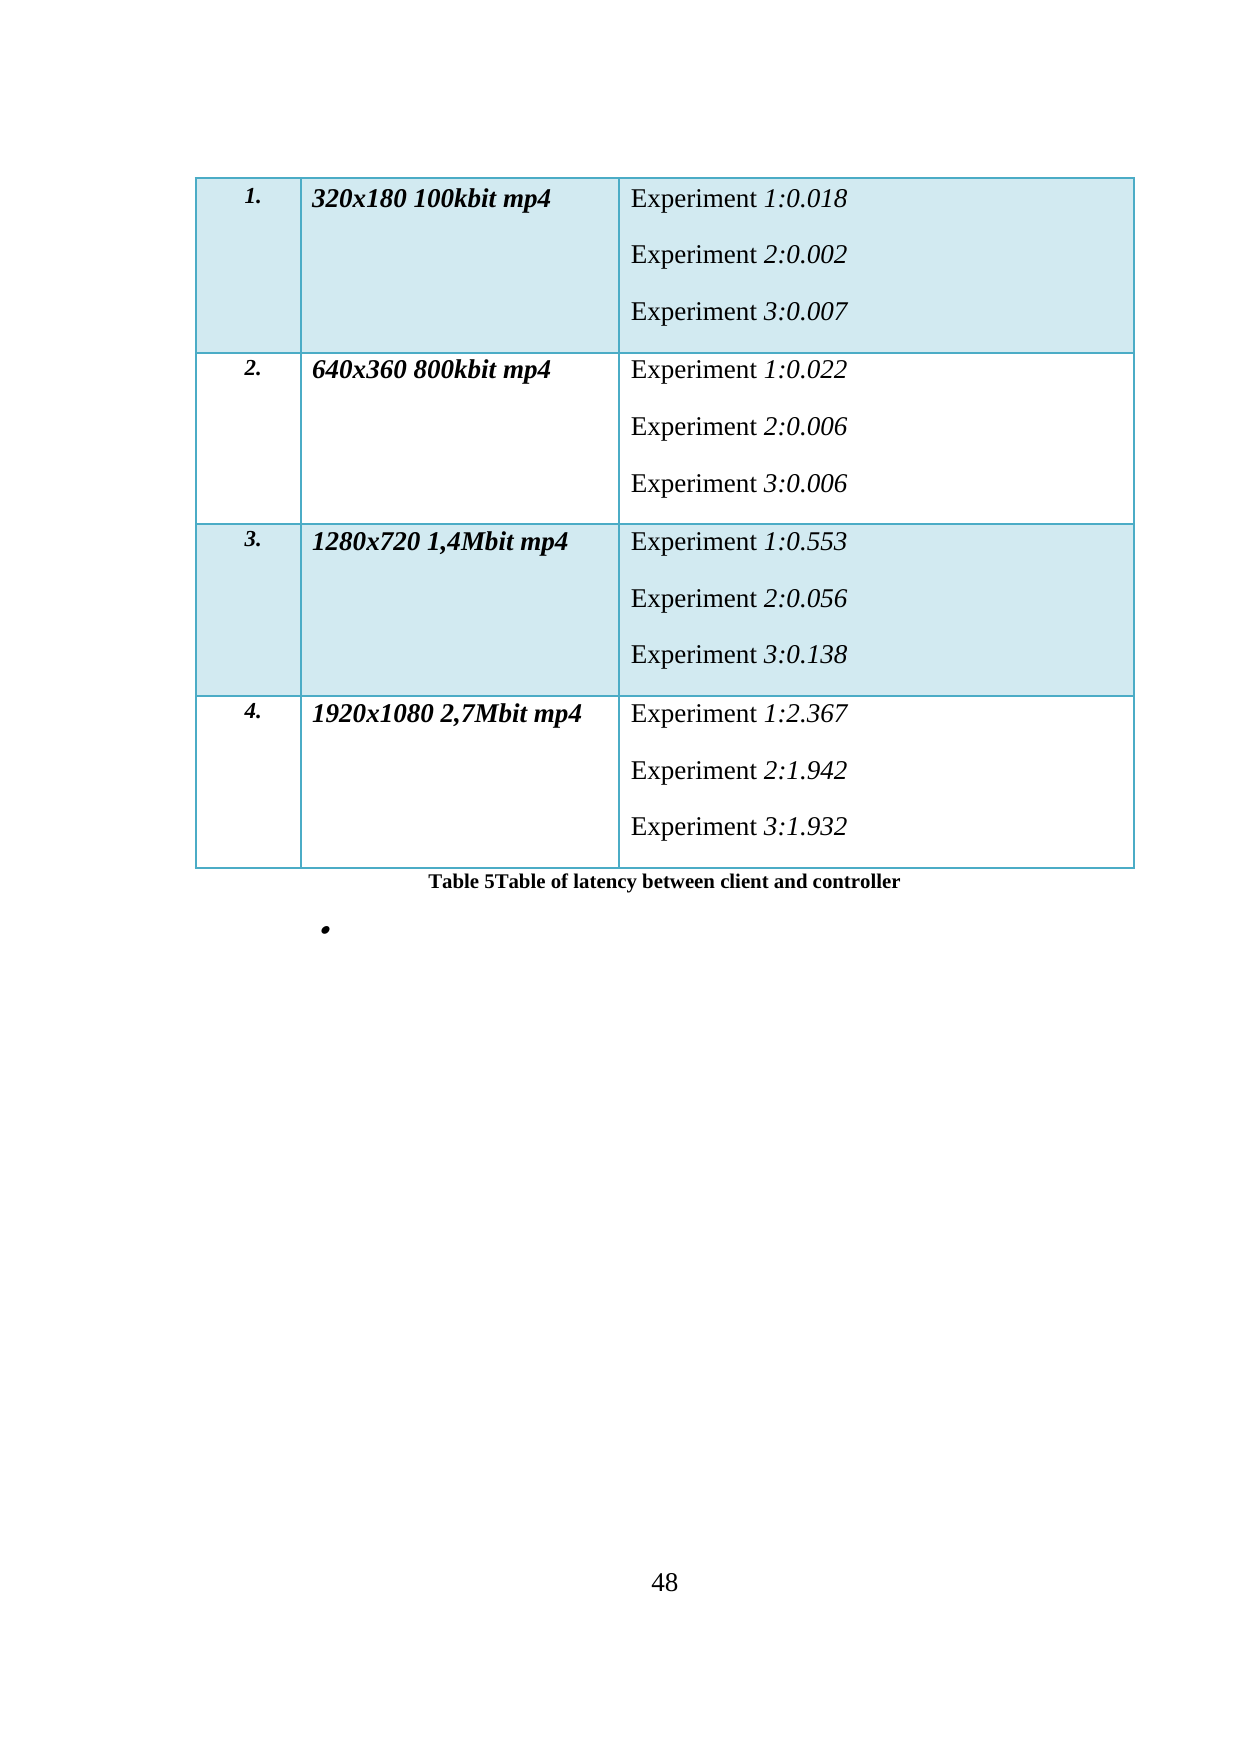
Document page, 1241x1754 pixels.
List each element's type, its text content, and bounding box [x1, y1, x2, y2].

table_cell 320x180 100kbit mp4 [302, 179, 618, 352]
table_cell Experiment 1:0.018 Experiment 2:0.002 Experiment 3:0.007 [620, 179, 1133, 352]
table_cell Experiment 1:0.553 Experiment 2:0.056 Experiment 3:0.138 [620, 525, 1133, 695]
table_cell 1920x1080 2,7Mbit mp4 [302, 697, 618, 867]
table_cell 640x360 800kbit mp4 [302, 354, 618, 523]
table_cell [197, 525, 300, 695]
table_cell [197, 179, 300, 352]
table_cell [197, 354, 300, 523]
table_cell Experiment 1:0.022 Experiment 2:0.006 Experiment 3:0.006 [620, 354, 1133, 523]
table_cell 1280x720 1,4Mbit mp4 [302, 525, 618, 695]
table_cell [197, 697, 300, 867]
table_cell Experiment 1:2.367 Experiment 2:1.942 Experiment 3:1.932 [620, 697, 1133, 867]
